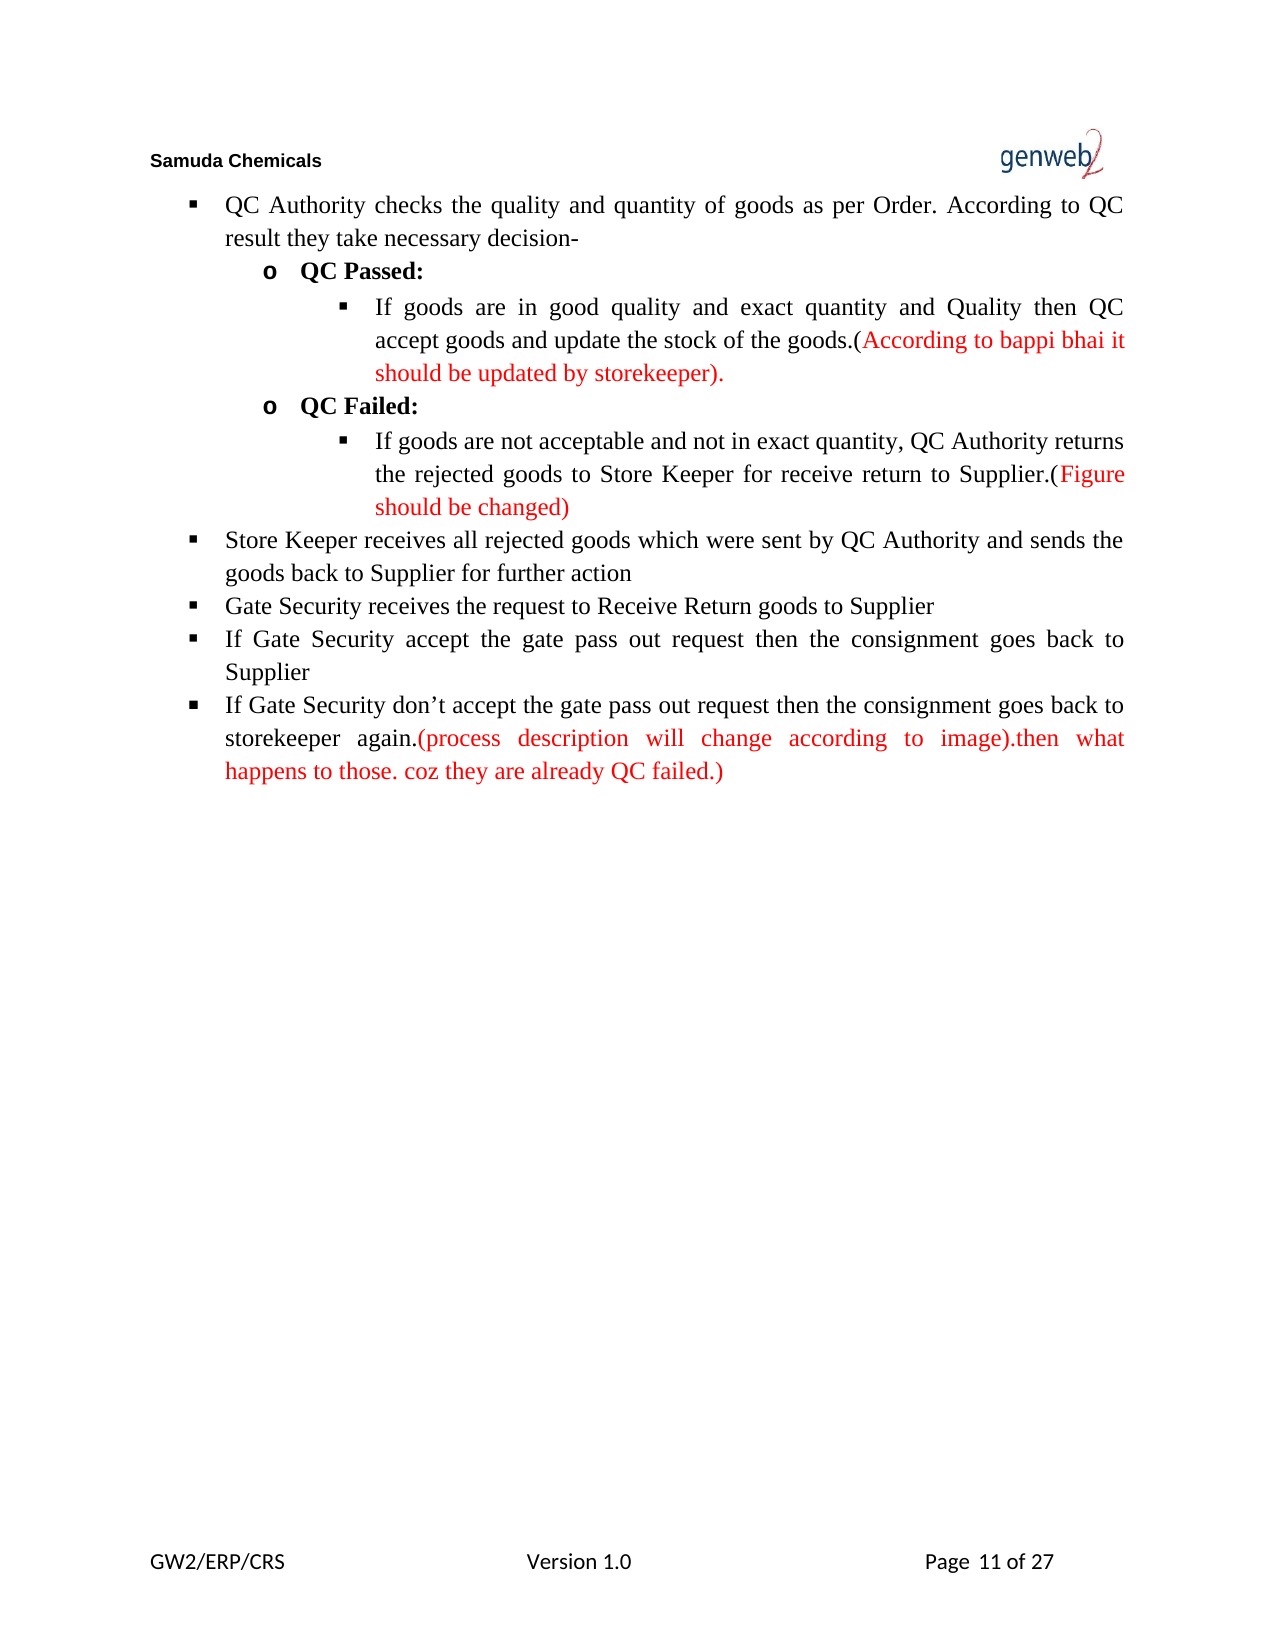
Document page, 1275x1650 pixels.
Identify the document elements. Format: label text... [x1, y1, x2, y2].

list Gate Security receives the request to Receive Return goods to Supplier [187, 591, 1125, 620]
list If Gate Security don’t accept the gate pass out request then the consignment goes back to storekeeper again.(process description will change according to image).then what happens to those. coz they are already QC failed.) [187, 690, 1125, 785]
list QC Authority checks the quality and quantity of goods as per Order. According to QC result they take necessary decision- [187, 190, 1125, 252]
list Store Keeper receives all rejected goods which were sent by QC Authority and sends the goods back to Supplier for further action [187, 525, 1125, 587]
list If goods are not acceptable and not in exact quantity, QC Authority returns the rejected goods to Store Keeper for receive return to Supplier.(Figure should be changed) [337, 426, 1125, 521]
list QC Failed: [262, 391, 1125, 422]
picture [1000, 128, 1103, 179]
list QC Passed: [262, 256, 1125, 287]
list If Gate Security accept the gate pass out request then the consignment goes back to Supplier [187, 624, 1125, 686]
list If goods are in good quality and exact quantity and Quality then QC accept goods and update the stock of the goods.(According to bappi bhai it should be updated by storekeeper). [337, 292, 1125, 387]
